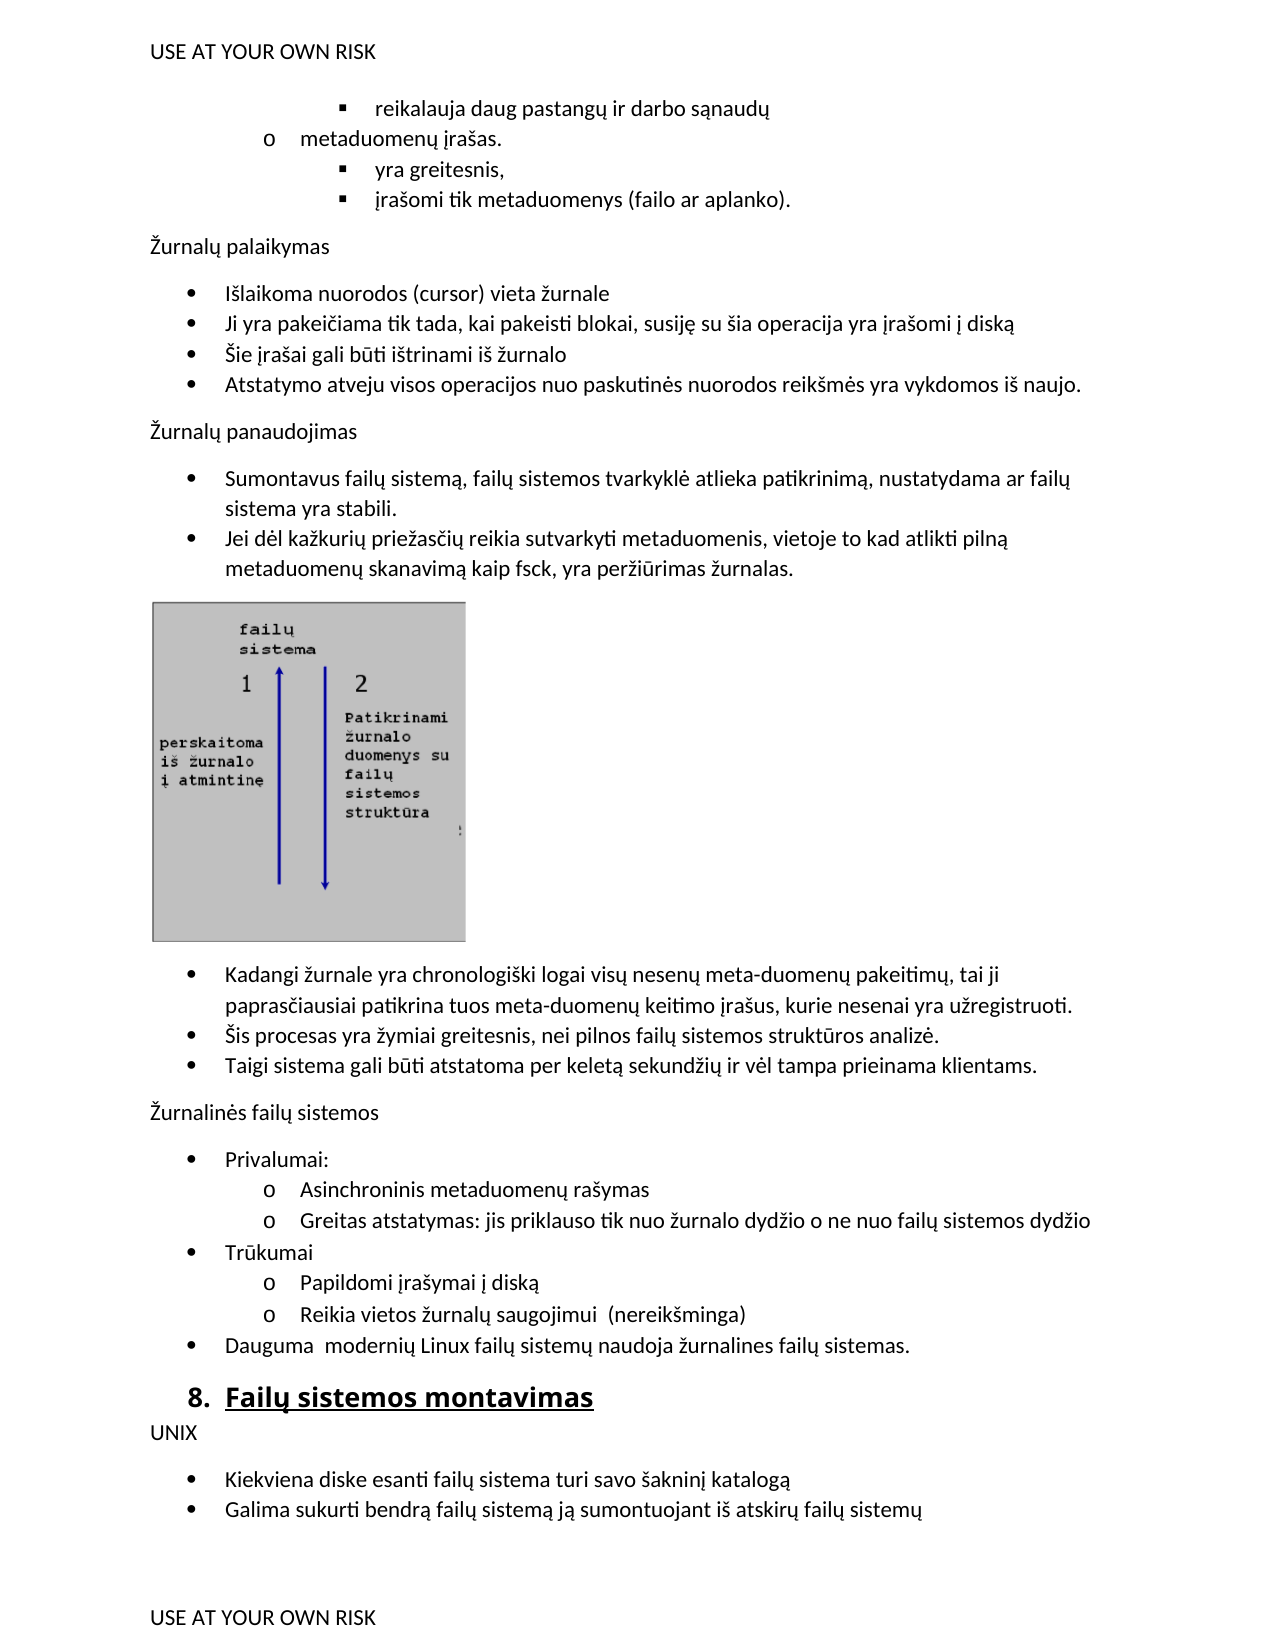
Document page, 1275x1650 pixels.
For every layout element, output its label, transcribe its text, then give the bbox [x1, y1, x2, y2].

list Kiekviena diske esanti failų sistema turi savo šakninį katalogą [187, 1465, 1125, 1493]
list Išlaikoma nuorodos (cursor) vieta žurnale [187, 279, 1125, 307]
subtitle Failų sistemos montavimas [187, 1378, 1125, 1415]
list Trūkumai [187, 1238, 1125, 1266]
list Atstatymo atveju visos operacijos nuo paskutinės nuorodos reikšmės yra vykdomos iš naujo. [187, 370, 1125, 398]
list Asinchroninis metaduomenų rašymas [262, 1175, 1125, 1204]
text Žurnalų panaudojimas [150, 417, 1125, 445]
list yra greitesnis, [337, 155, 1125, 183]
list reikalauja daug pastangų ir darbo sąnaudų [337, 94, 1125, 122]
list Šis procesas yra žymiai greitesnis, nei pilnos failų sistemos struktūros analizė. [187, 1021, 1125, 1049]
list Jei dėl kažkurių priežasčių reikia sutvarkyti metaduomenis, vietoje to kad atlikti pilną metaduomenų skanavimą kaip fsck, yra peržiūrimas žurnalas. [187, 524, 1125, 582]
list Taigi sistema gali būti atstatoma per keletą sekundžių ir vėl tampa prieinama klientams. [187, 1051, 1125, 1079]
list Greitas atstatymas: jis priklauso tik nuo žurnalo dydžio o ne nuo failų sistemos dydžio [262, 1207, 1125, 1236]
list Galima sukurti bendrą failų sistemą ją sumontuojant iš atskirų failų sistemų [187, 1495, 1125, 1523]
list įrašomi tik metaduomenys (failo ar aplanko). [337, 186, 1125, 214]
text UNIX [150, 1418, 1125, 1446]
picture [150, 601, 466, 942]
list Reikia vietos žurnalų saugojimui (nereikšminga) [262, 1300, 1125, 1329]
list Sumontavus failų sistemą, failų sistemos tvarkyklė atlieka patikrinimą, nustatydama ar failų sistema yra stabili. [187, 464, 1125, 522]
list Ji yra pakeičiama tik tada, kai pakeisti blokai, susiję su šia operacija yra įrašomi į diską [187, 309, 1125, 338]
text Žurnalų palaikymas [150, 232, 1125, 261]
list Papildomi įrašymai į diską [262, 1268, 1125, 1297]
list Šie įrašai gali būti ištrinami iš žurnalo [187, 340, 1125, 368]
text Žurnalinės failų sistemos [150, 1098, 1125, 1126]
list Kadangi žurnale yra chronologiški logai visų nesenų meta-duomenų pakeitimų, tai ji paprasčiausiai patikrina tuos meta-duomenų keitimo įrašus, kurie nesenai yra užregistruoti. [187, 961, 1125, 1019]
list Dauguma modernių Linux failų sistemų naudoja žurnalines failų sistemas. [187, 1331, 1125, 1359]
list metaduomenų įrašas. [262, 124, 1125, 153]
list Privalumai: [187, 1145, 1125, 1173]
